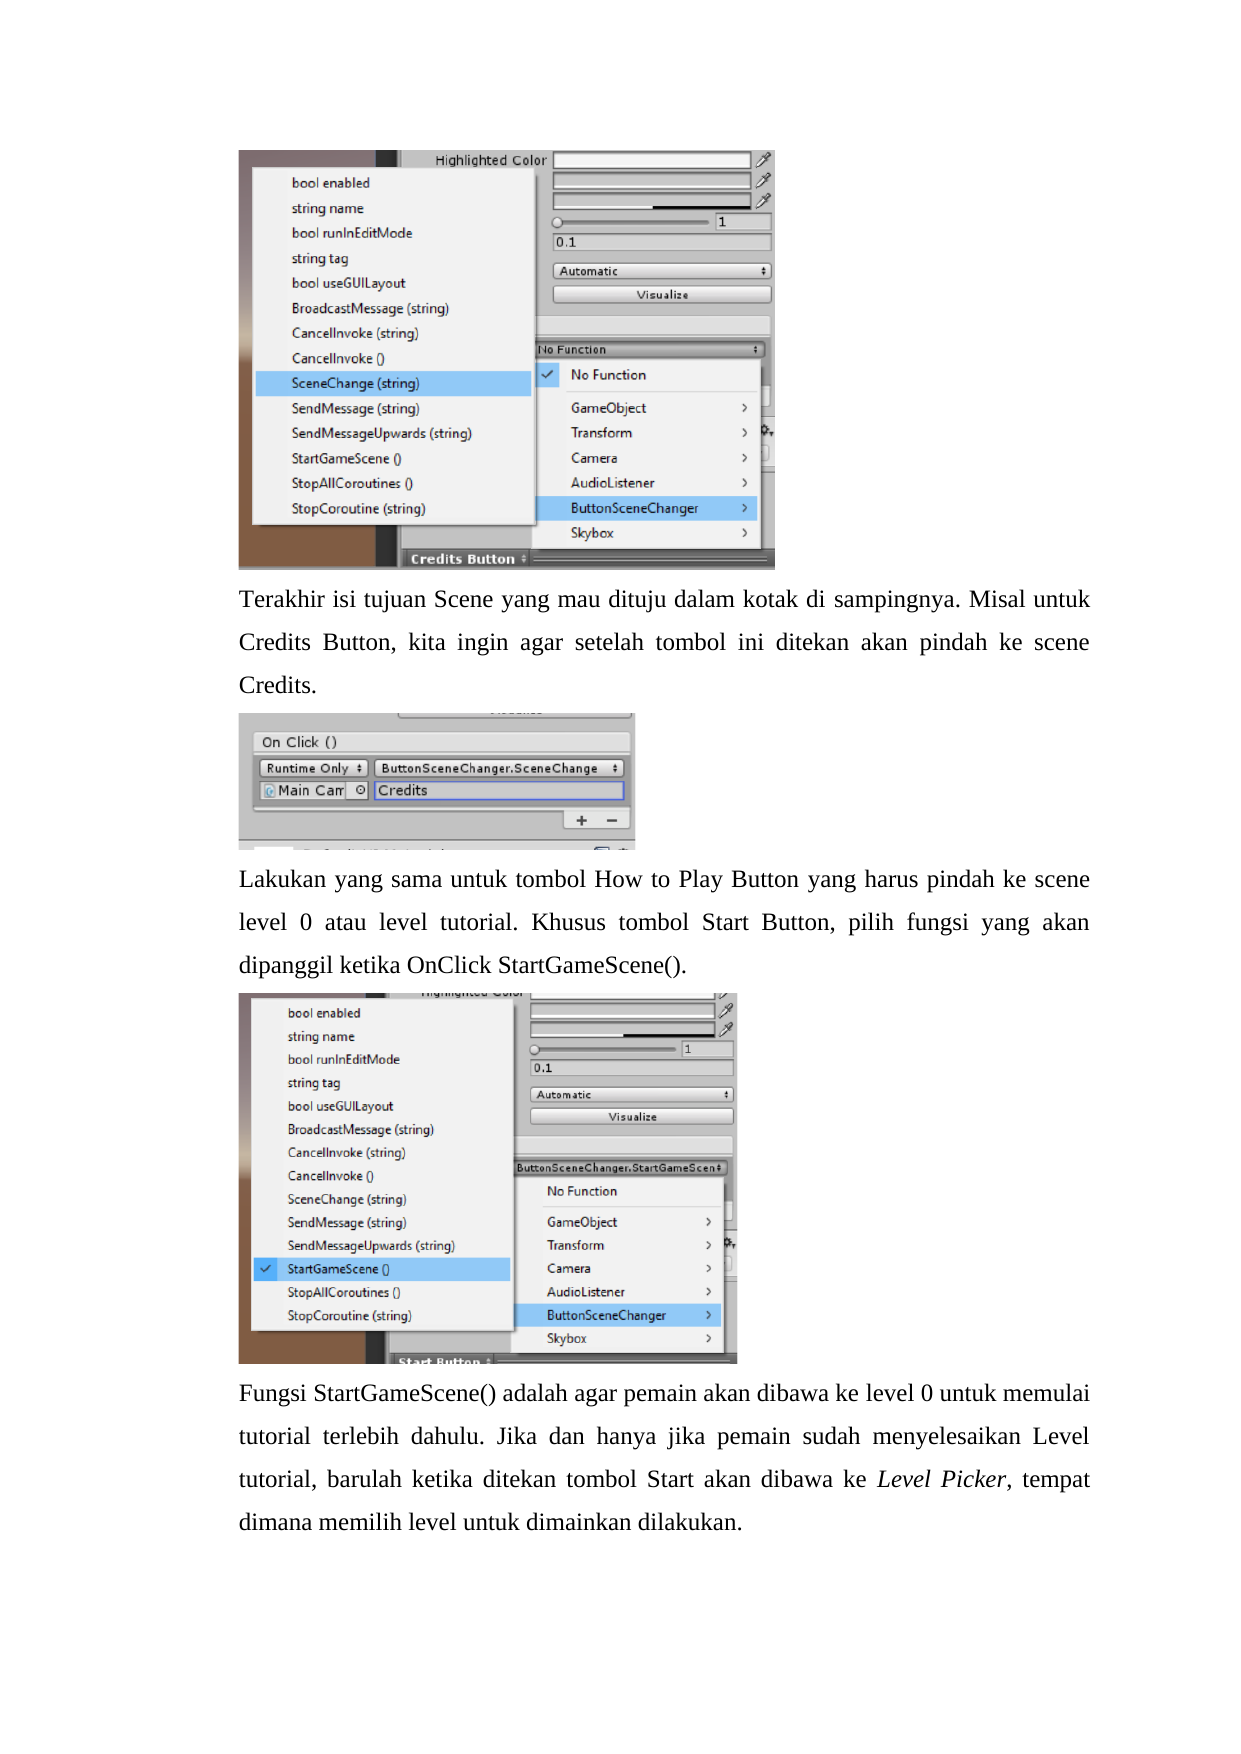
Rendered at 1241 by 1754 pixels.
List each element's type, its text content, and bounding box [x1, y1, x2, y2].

picture [238, 713, 636, 850]
picture [238, 993, 738, 1364]
text Lakukan yang sama untuk tombol How to Play Button yang harus pindah ke scene level 0 atau level tutorial. Khusus tombol Start Button, pilih fungsi yang akan dipanggil ketika OnClick StartGameScene(). [239, 864, 1090, 979]
text Fungsi StartGameScene() adalah agar pemain akan dibawa ke level 0 untuk memulai tutorial terlebih dahulu. Jika dan hanya jika pemain sudah menyelesaikan Level tutorial, barulah ketika ditekan tombol Start akan dibawa ke Level Picker, tempat dimana memilih level untuk dimainkan dilakukan. [239, 1378, 1090, 1536]
text Terakhir isi tujuan Scene yang mau dituju dalam kotak di sampingnya. Misal untuk Credits Button, kita ingin agar setelah tombol ini ditekan akan pindah ke scene Credits. [239, 584, 1090, 849]
picture [238, 150, 775, 570]
